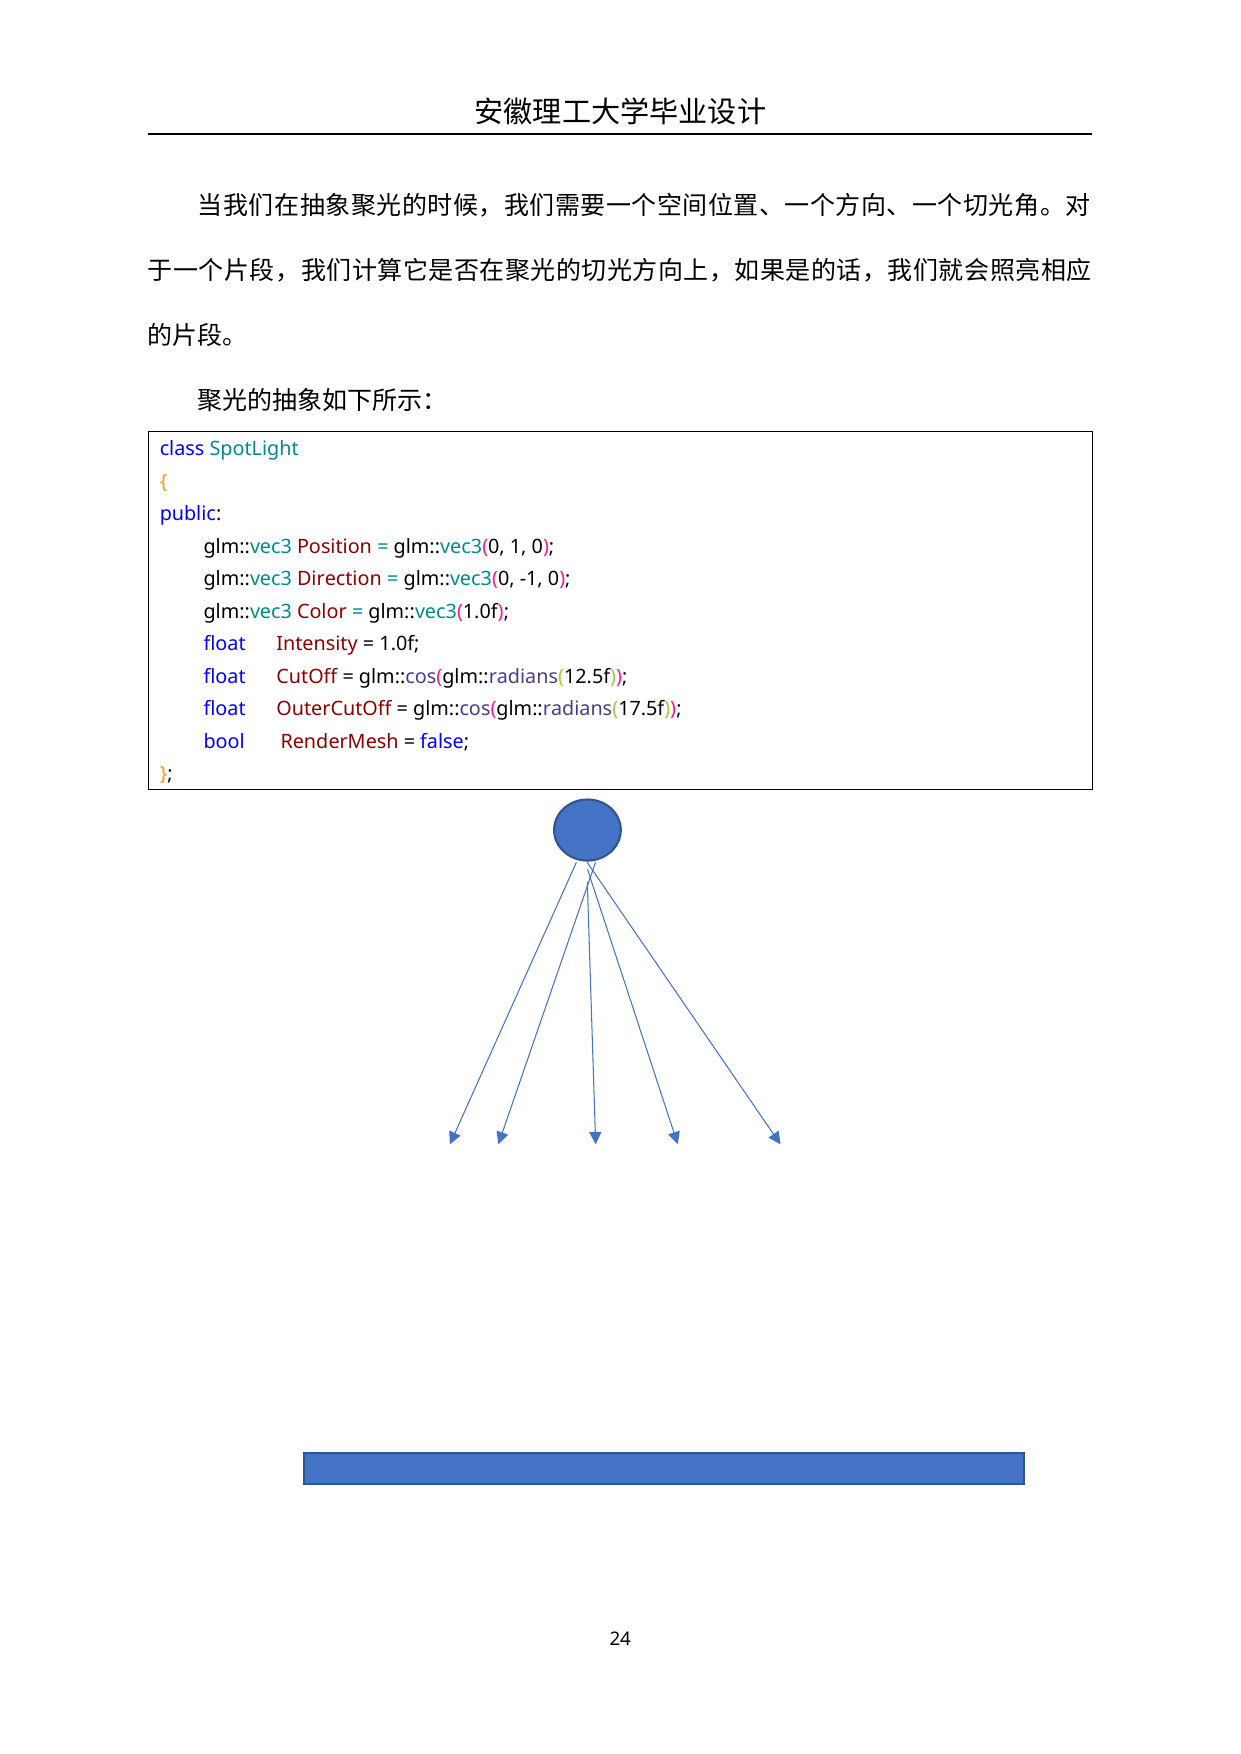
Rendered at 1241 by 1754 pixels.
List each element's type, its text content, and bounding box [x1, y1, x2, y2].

text 当我们在抽象聚光的时候，我们需要一个空间位置、一个方向、一个切光角。对于一个片段，我们计算它是否在聚光的切光方向上，如果是的话，我们就会照亮相应的片段。 [148, 171, 1092, 366]
table_header class SpotLight { public: glm::vec3 Position = glm::vec3(0, 1, 0); glm::vec3 Direction = glm::vec3(0, -1, 0); glm::vec3 Color = glm::vec3(1.0f); float Intensity = 1.0f; float CutOff = glm::cos(glm::radians(12.5f)); float OuterCutOff = glm::cos(glm::radians(17.5f)); bool RenderMesh = false; }; [149, 432, 1092, 789]
text 聚光的抽象如下所示： [148, 366, 1092, 431]
